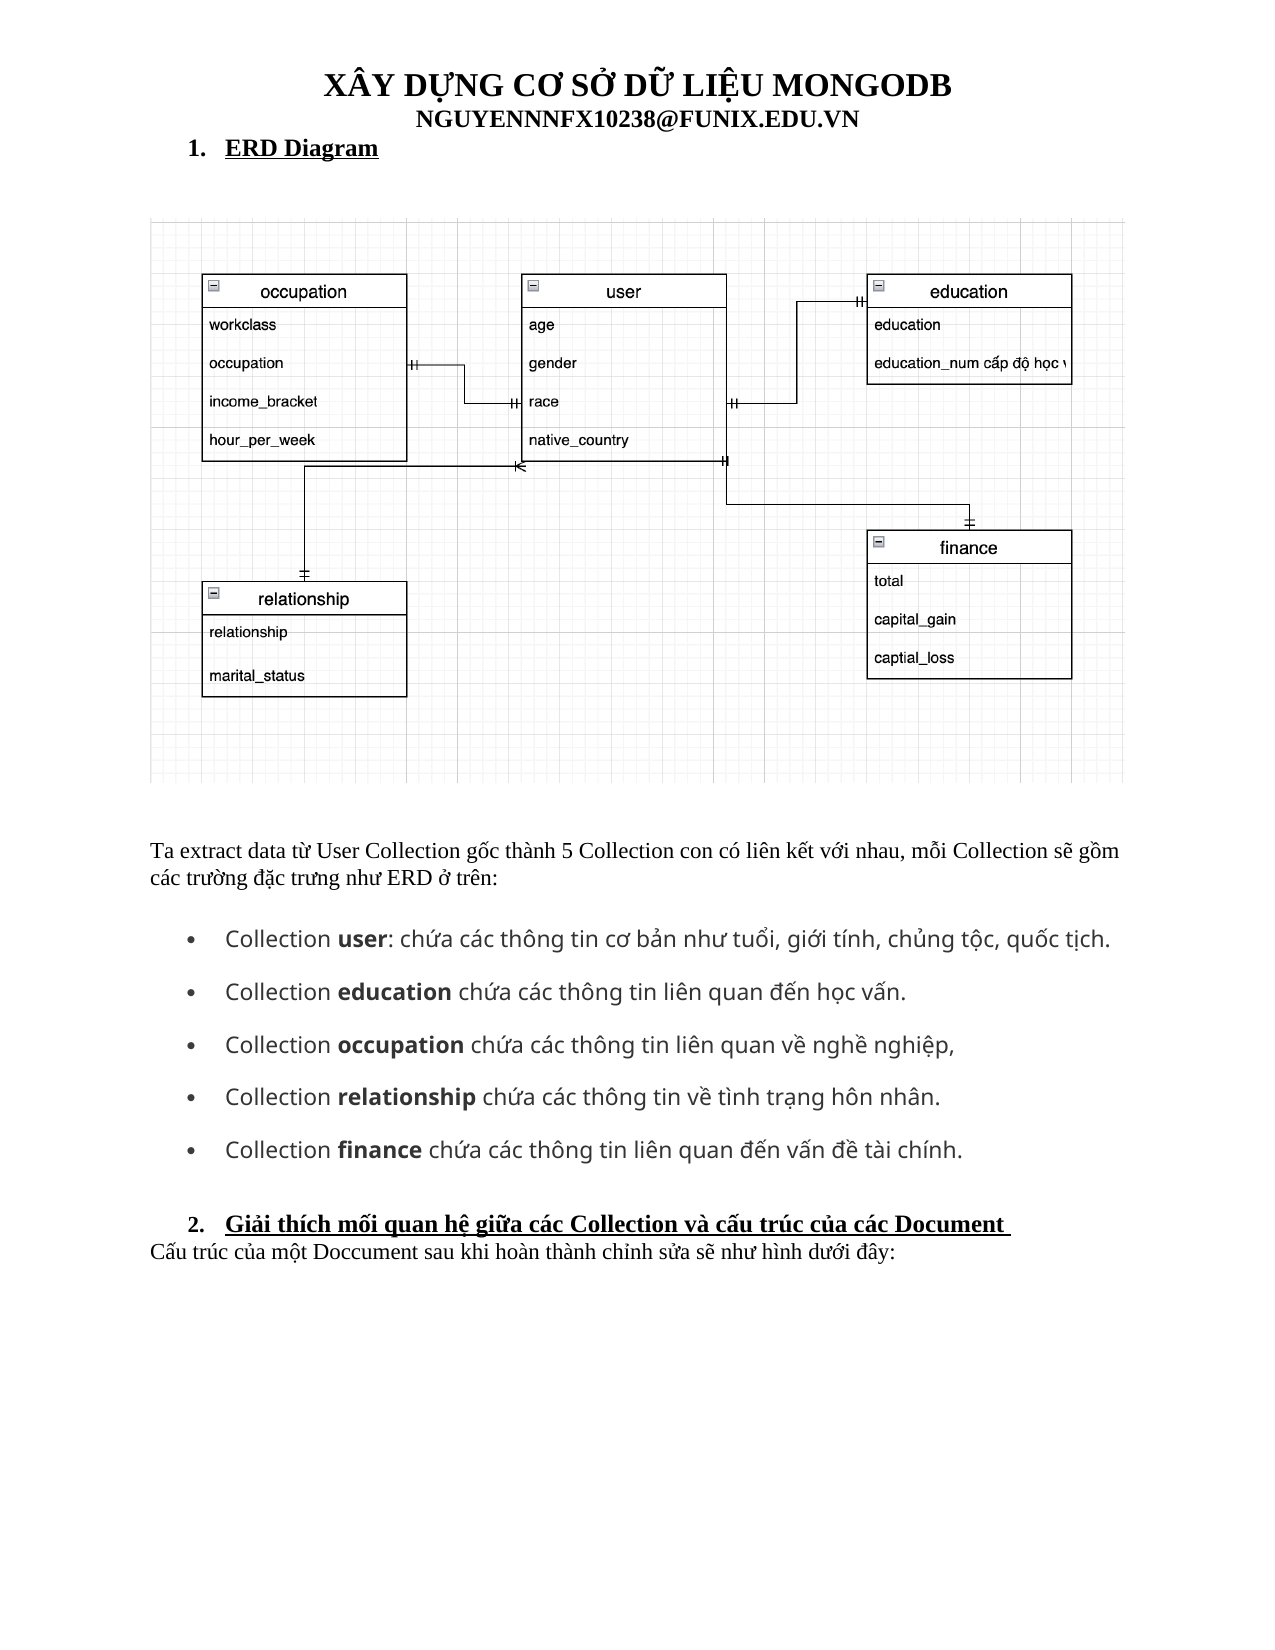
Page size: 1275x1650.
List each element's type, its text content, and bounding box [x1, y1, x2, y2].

list Collection user: chứa các thông tin cơ bản như tuổi, giới tính, chủng tộc, quốc tịch. [187, 919, 1125, 954]
list Giải thích mối quan hệ giữa các Collection và cấu trúc của các Document [187, 1209, 1125, 1238]
list Collection education chứa các thông tin liên quan đến học vấn. [187, 972, 1125, 1007]
text NGUYENNNFX10238@FUNIX.EDU.VN [150, 104, 1125, 133]
picture [150, 218, 1125, 783]
list ERD Diagram [187, 133, 1125, 161]
list Collection finance chứa các thông tin liên quan đến vấn đề tài chính. [187, 1130, 1125, 1165]
list Collection occupation chứa các thông tin liên quan về nghề nghiệp, [187, 1025, 1125, 1060]
text Cấu trúc của một Doccument sau khi hoàn thành chỉnh sửa sẽ như hình dưới đây: [150, 1238, 1125, 1264]
text XÂY DỰNG CƠ SỞ DỮ LIỆU MONGODB [150, 66, 1125, 104]
text Ta extract data từ User Collection gốc thành 5 Collection con có liên kết với nhau, mỗi Collection sẽ gồm các trường đặc trưng như ERD ở trên: [150, 837, 1125, 890]
list Collection relationship chứa các thông tin về tình trạng hôn nhân. [187, 1077, 1125, 1112]
